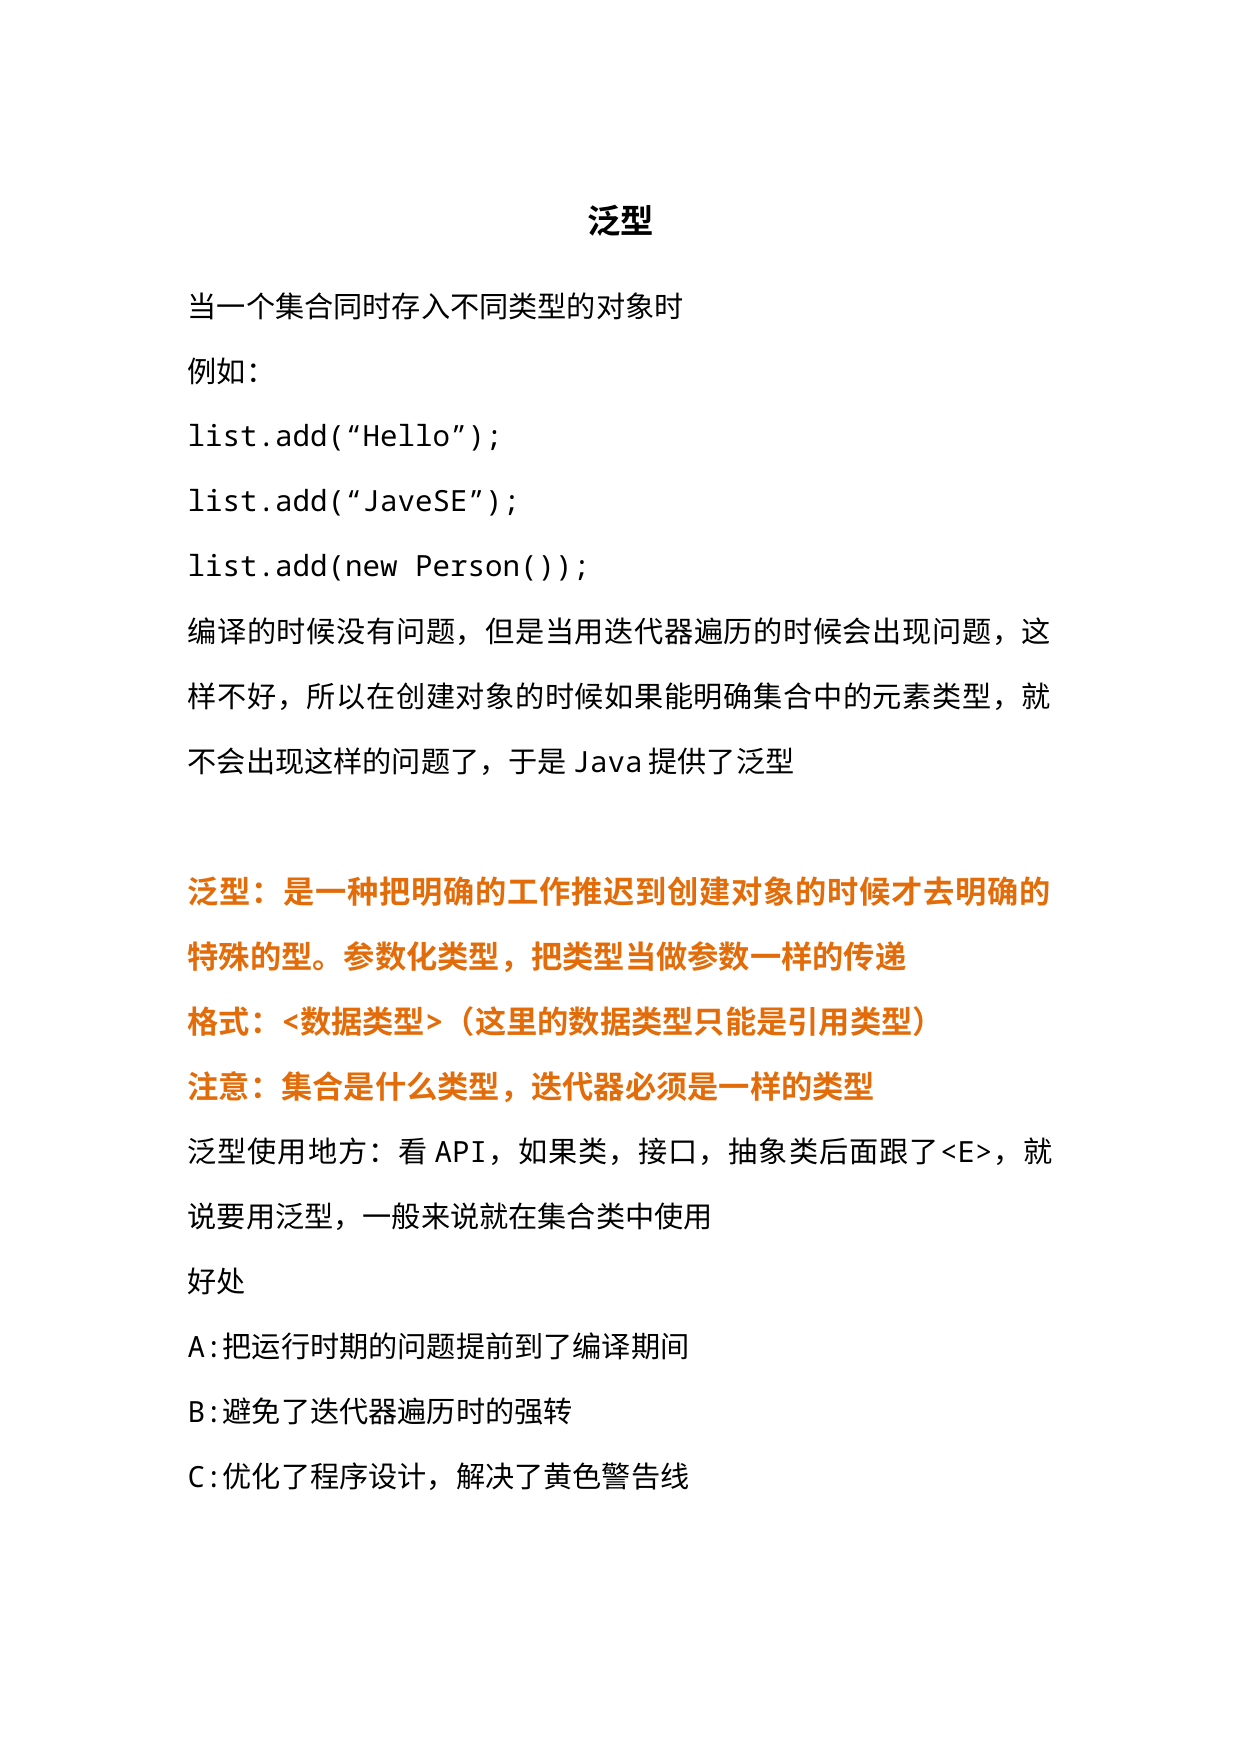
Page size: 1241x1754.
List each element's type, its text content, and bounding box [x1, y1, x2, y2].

text 泛型：是一种把明确的工作推迟到创建对象的时候才去明确的特殊的型。参数化类型，把类型当做参数一样的传递 [187, 858, 1053, 988]
subtitle 泛型 [187, 187, 1053, 252]
text A:把运行时期的问题提前到了编译期间 [187, 1313, 1053, 1378]
text list.add(“Hello”); [187, 403, 1053, 468]
text 注意：集合是什么类型，迭代器必须是一样的类型 [187, 1053, 1053, 1118]
text 格式：<数据类型>（这里的数据类型只能是引用类型） [187, 988, 1053, 1053]
text B:避免了迭代器遍历时的强转 [187, 1378, 1053, 1443]
text 例如： [187, 338, 1053, 403]
text 当一个集合同时存入不同类型的对象时 [187, 273, 1053, 338]
text list.add(“JaveSE”); [187, 468, 1053, 533]
text 泛型使用地方：看API，如果类，接口，抽象类后面跟了<E>，就说要用泛型，一般来说就在集合类中使用 [187, 1118, 1053, 1248]
text 编译的时候没有问题，但是当用迭代器遍历的时候会出现问题，这样不好，所以在创建对象的时候如果能明确集合中的元素类型，就不会出现这样的问题了，于是Java提供了泛型 [187, 598, 1053, 793]
text C:优化了程序设计，解决了黄色警告线 [187, 1443, 1053, 1508]
text list.add(new Person()); [187, 533, 1053, 598]
text 好处 [187, 1248, 1053, 1313]
